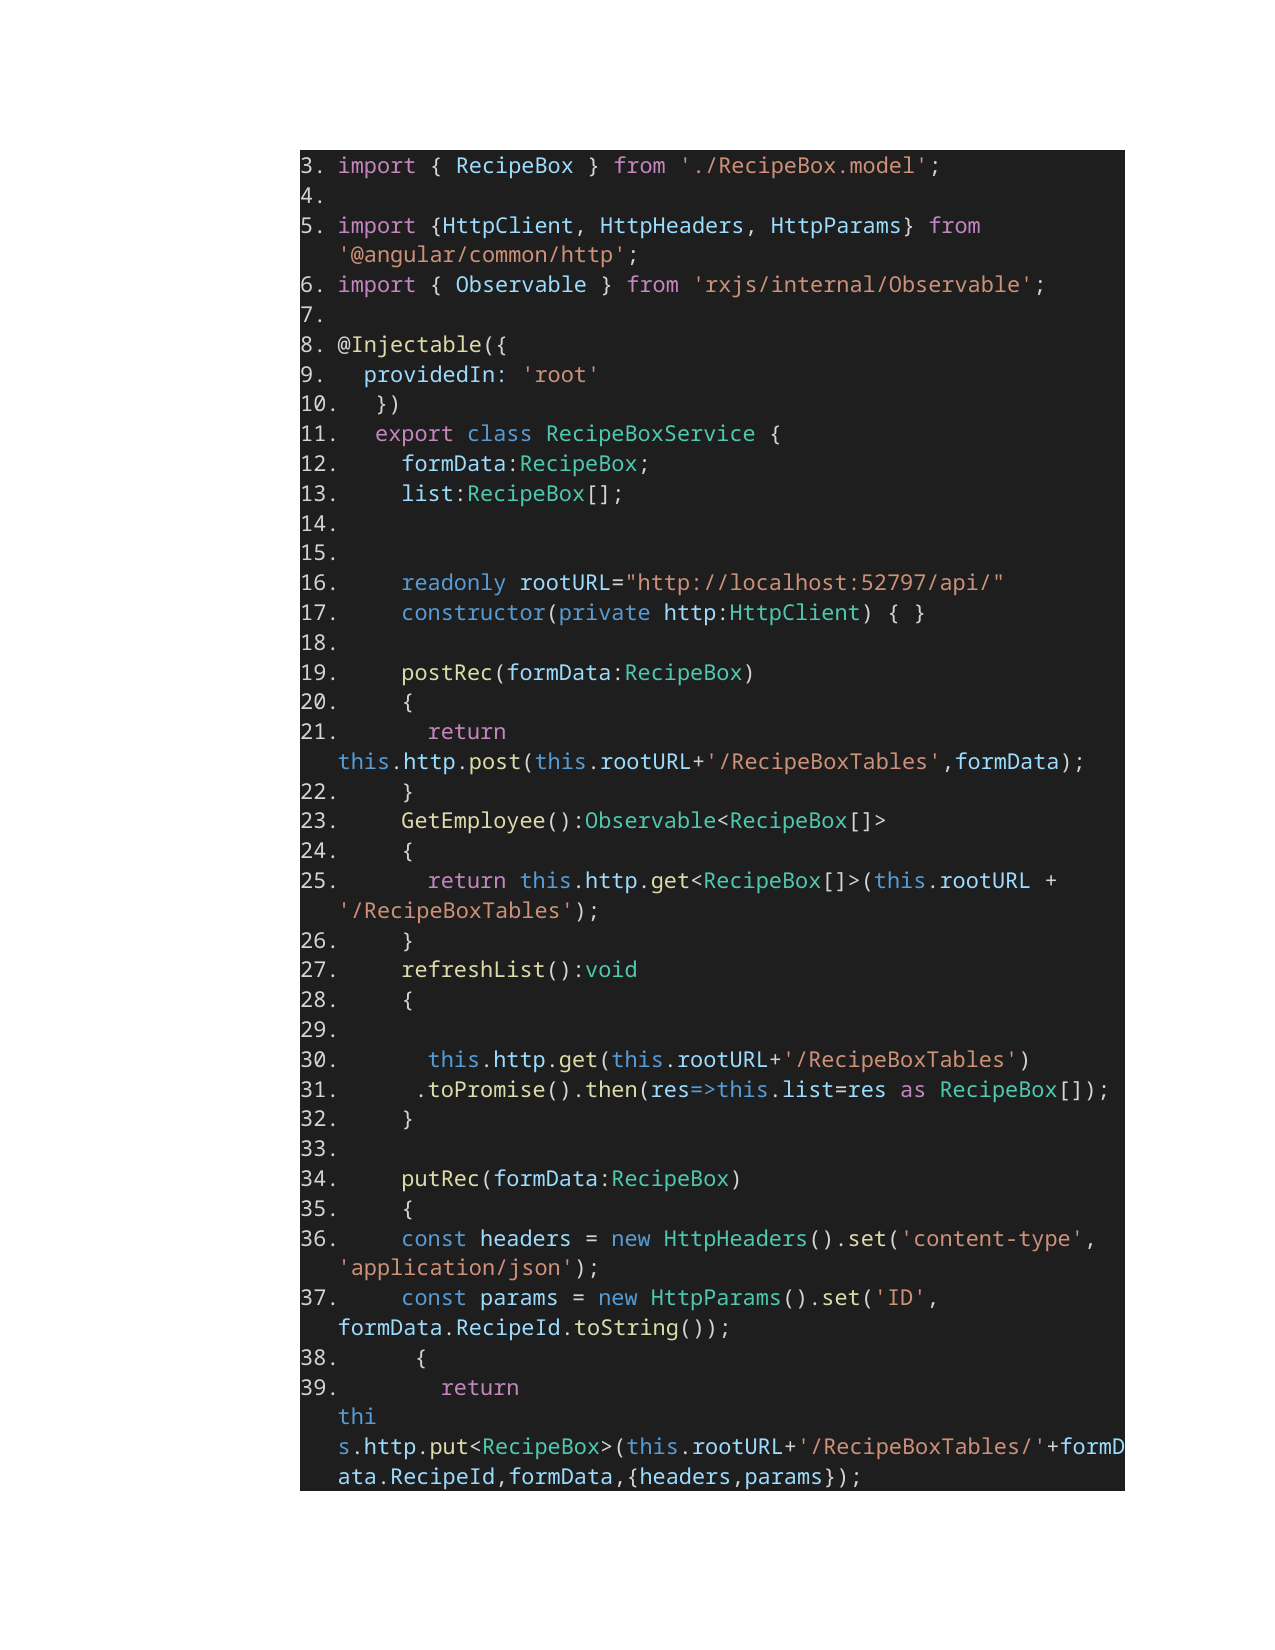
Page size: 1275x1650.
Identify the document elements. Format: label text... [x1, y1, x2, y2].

list import { Observable } from 'rxjs/internal/Observable'; [300, 269, 1125, 299]
list putRec(formData:RecipeBox) [300, 1163, 1125, 1193]
list { [300, 984, 1125, 1014]
list return this.http.get<RecipeBox[]>(this.rootURL + '/RecipeBoxTables'); [300, 865, 1125, 924]
list providedIn: 'root' [300, 358, 1125, 388]
list export class RecipeBoxService { [300, 418, 1125, 448]
list }) [300, 388, 1125, 418]
list GetEmployee():Observable<RecipeBox[]> [300, 805, 1125, 835]
list formData:RecipeBox; [300, 448, 1125, 478]
list { [300, 1193, 1125, 1222]
list refreshList():void [300, 954, 1125, 984]
list constructor(private http:HttpClient) { } [300, 597, 1125, 627]
list postRec(formData:RecipeBox) [300, 656, 1125, 686]
list import {HttpClient, HttpHeaders, HttpParams} from '@angular/common/http'; [300, 209, 1125, 269]
list const params = new HttpParams().set('ID', formData.RecipeId.toString()); [300, 1282, 1125, 1342]
list this.http.get(this.rootURL+'/RecipeBoxTables') [300, 1044, 1125, 1073]
list { [300, 1342, 1125, 1371]
list { [300, 686, 1125, 716]
list readonly rootURL="http://localhost:52797/api/" [300, 567, 1125, 597]
list return this.http.post(this.rootURL+'/RecipeBoxTables',formData); [300, 716, 1125, 776]
list list:RecipeBox[]; [300, 478, 1125, 507]
list } [300, 776, 1125, 805]
list import { RecipeBox } from './RecipeBox.model'; [300, 150, 1125, 180]
list .toPromise().then(res=>this.list=res as RecipeBox[]); [300, 1073, 1125, 1103]
list { [300, 835, 1125, 865]
list } [300, 1103, 1125, 1133]
list @Injectable({ [300, 329, 1125, 358]
list } [300, 924, 1125, 954]
list return this.http.put<RecipeBox>(this.rootURL+'/RecipeBoxTables/'+formData.RecipeId,formData,{headers,params}); [300, 1371, 1125, 1491]
list const headers = new HttpHeaders().set('content-type', 'application/json'); [300, 1222, 1125, 1282]
